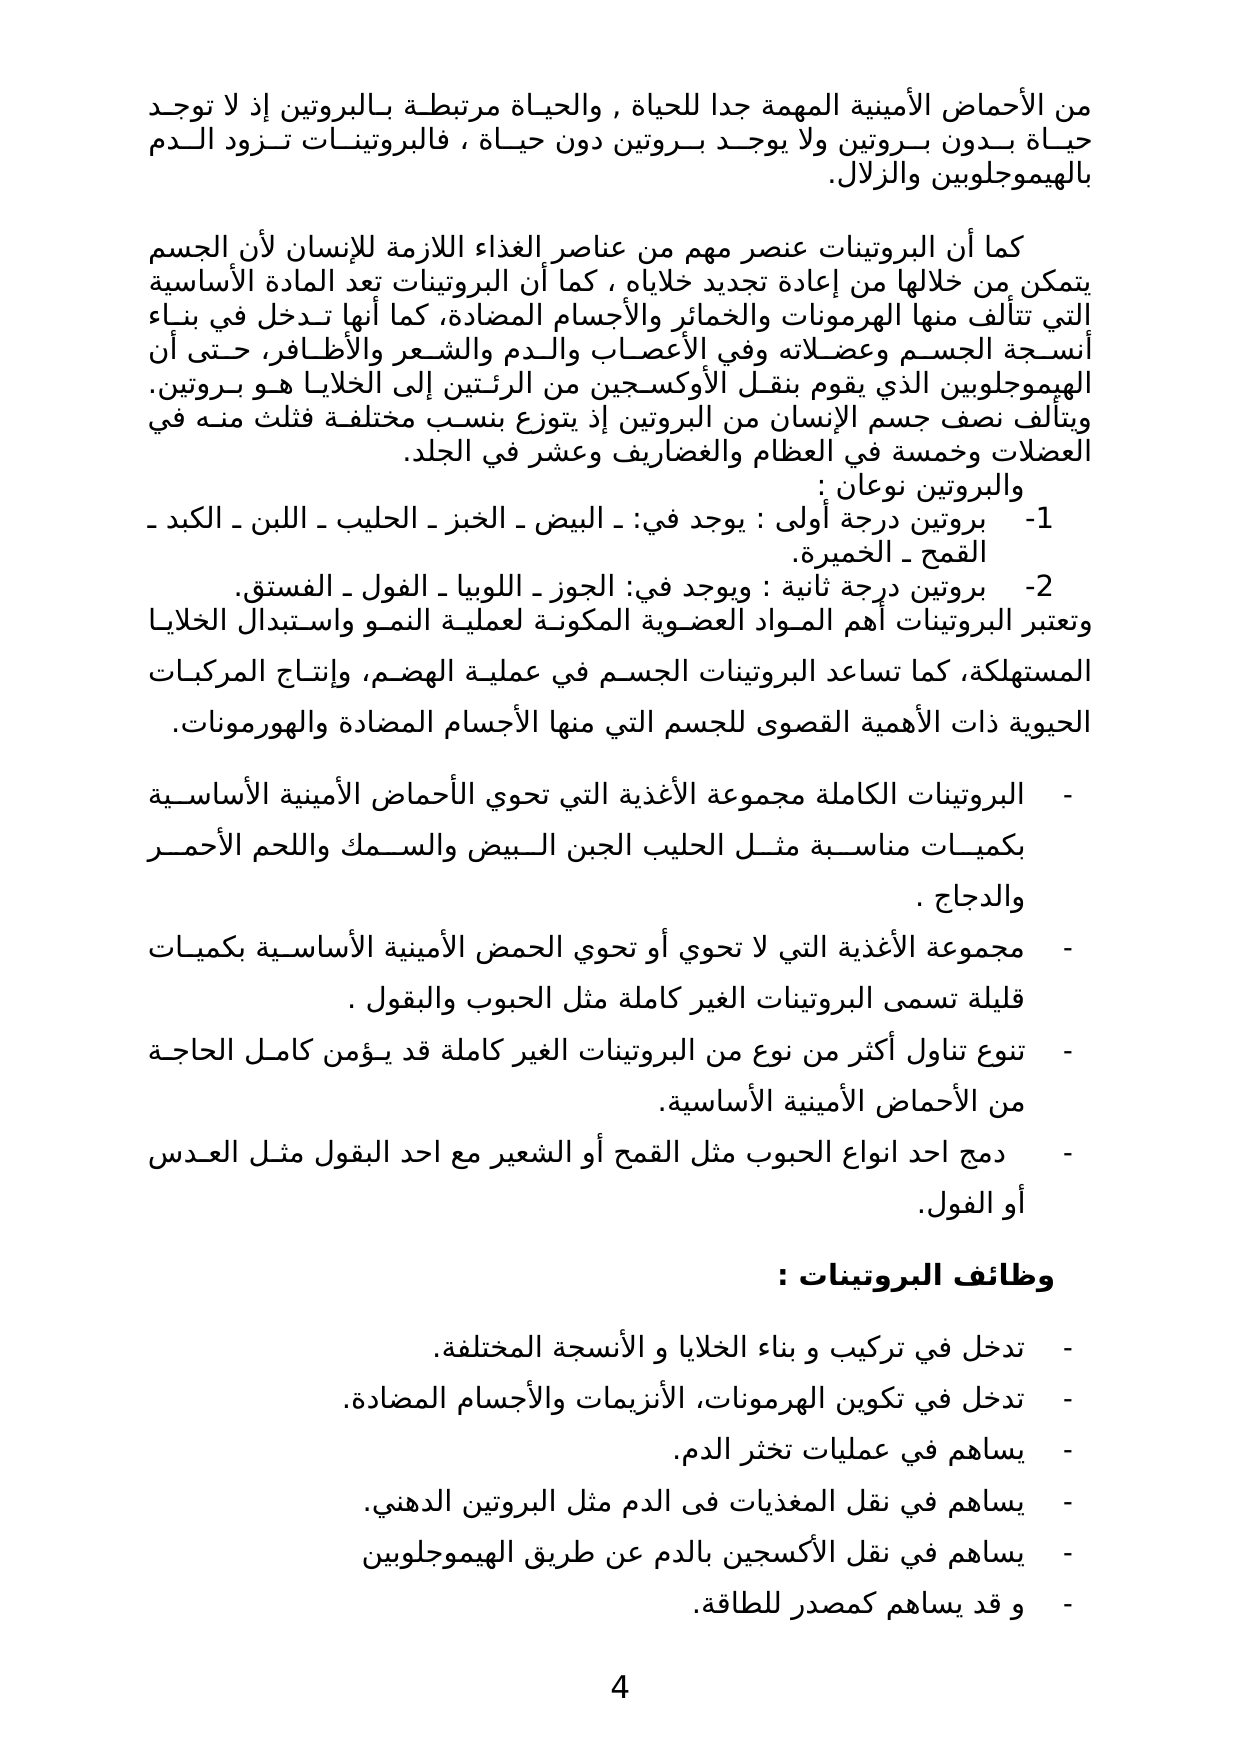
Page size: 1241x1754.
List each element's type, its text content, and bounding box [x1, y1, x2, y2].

list تنوع تناول أكثر من نوع من البروتينات الغير كاملة قد يؤمن كامل الحاجة من الأحماض الأمينية الأساسية. [148, 1033, 1063, 1118]
list البروتينات الكاملة مجموعة الأغذية التي تحوي الأحماض الأمينية الأساسية بكميات مناسبة مثل الحليب الجبن البيض والسمك واللحم الأحمر والدجاج . [148, 777, 1063, 913]
list تدخل في تكوين الهرمونات، الأنزيمات والأجسام المضادة. [148, 1381, 1063, 1415]
list مجموعة الأغذية التي لا تحوي أو تحوي الحمض الأمينية الأساسية بكميات قليلة تسمى البروتينات الغير كاملة مثل الحبوب والبقول . [148, 931, 1063, 1016]
list يساهم في نقل المغذيات فى الدم مثل البروتين الدهني. [148, 1484, 1063, 1518]
list تدخل في تركيب و بناء الخلايا و الأنسجة المختلفة. [148, 1330, 1063, 1364]
list و قد يساهم كمصدر للطاقة. [148, 1586, 1063, 1621]
text وتعتبر البروتينات أهم المواد العضوية المكونة لعملية النمو واستبدال الخلايا المستهلكة، كما تساعد البروتينات الجسم في عملية الهضم، وإنتاج المركبات الحيوية ذات الأهمية القصوى للجسم التي منها الأجسام المضادة والهورمونات. [148, 604, 1093, 739]
list يساهم في عمليات تخثر الدم. [148, 1432, 1063, 1467]
list يساهم في نقل الأكسجين بالدم عن طريق الهيموجلوبين [148, 1535, 1063, 1569]
text وظائف البروتينات : [148, 1258, 1055, 1292]
list بروتين درجة ثانية : ويوجد في: الجوز ـ اللوبيا ـ الفول ـ الفستق. [148, 570, 1025, 604]
list بروتين درجة أولى : يوجد في: ـ البيض ـ الخبز ـ الحليب ـ اللبن ـ الكبد ـ القمح ـ الخميرة. [148, 502, 1025, 570]
list دمج احد انواع الحبوب مثل القمح أو الشعير مع احد البقول مثل العدس أو الفول. [148, 1135, 1063, 1220]
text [148, 89, 1093, 191]
text كما أن البروتينات عنصر مهم من عناصر الغذاء اللازمة للإنسان لأن الجسم يتمكن من خلالها من إعادة تجديد خلاياه ، كما أن البروتينات تعد المادة الأساسية التي تتألف منها الهرمونات والخمائر والأجسام المضادة، كما أنها تدخل في بناء أنسجة الجسم وعضلاته وفي الأعصاب والدم والشعر والأظافر، حتى أن الهيموجلوبين الذي يقوم بنقل الأوكسجين من الرئتين إلى الخلايا هو بروتين. ويتألف نصف جسم الإنسان من البروتين إذ يتوزع بنسب مختلفة فثلث منه في العضلات وخمسة في العظام والغضاريف وعشر في الجلد. [148, 230, 1093, 468]
text والبروتين نوعان : [148, 468, 1093, 502]
